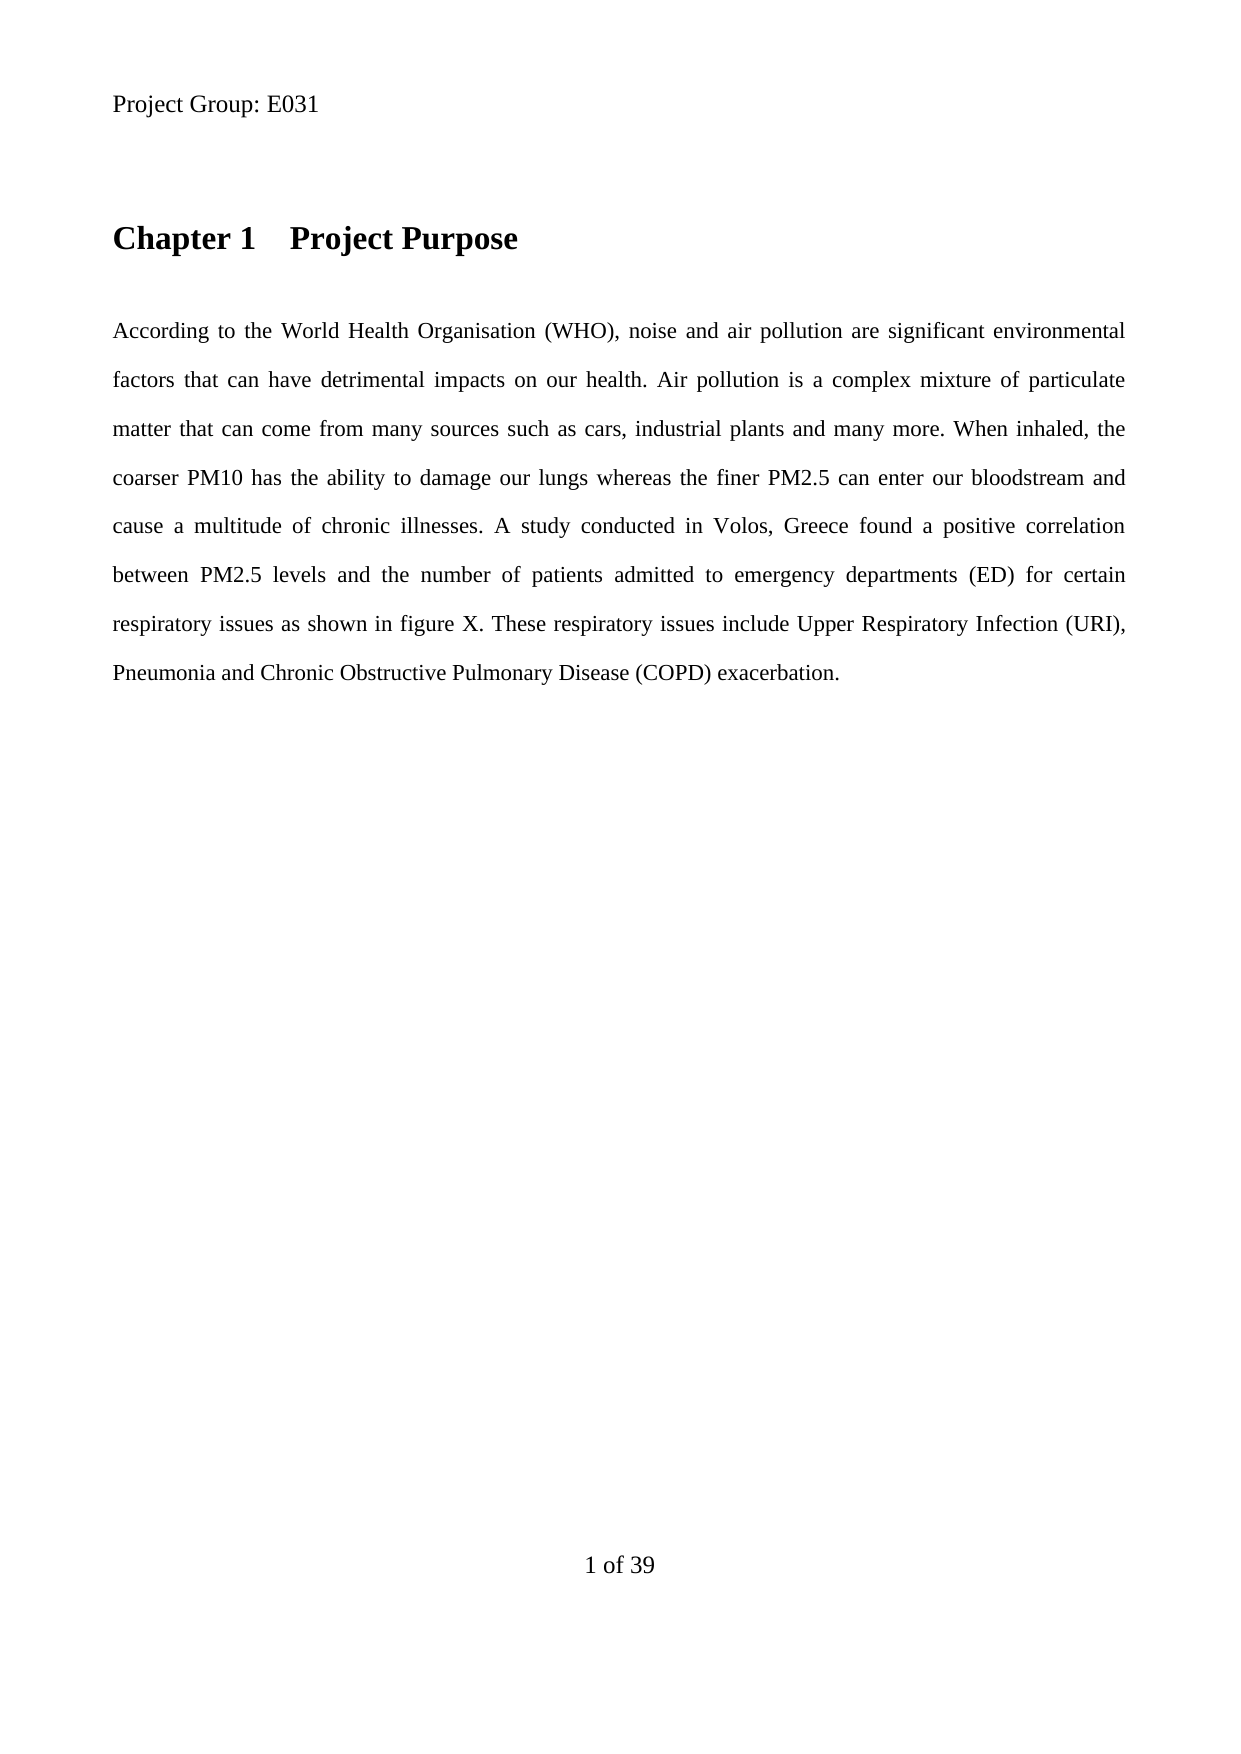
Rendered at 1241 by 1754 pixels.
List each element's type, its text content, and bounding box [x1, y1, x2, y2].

text According to the World Health Organisation (WHO), noise and air pollution are significant environmental factors that can have detrimental impacts on our health. Air pollution is a complex mixture of particulate matter that can come from many sources such as cars, industrial plants and many more. When inhaled, the coarser PM10 has the ability to damage our lungs whereas the finer PM2.5 can enter our bloodstream and cause a multitude of chronic illnesses. A study conducted in Volos, Greece found a positive correlation between PM2.5 levels and the number of patients admitted to emergency departments (ED) for certain respiratory issues as shown in figure X. These respiratory issues include Upper Respiratory Infection (URI), Pneumonia and Chronic Obstructive Pulmonary Disease (COPD) exacerbation. [112, 314, 1128, 688]
subtitle Project Purpose [112, 205, 1128, 270]
